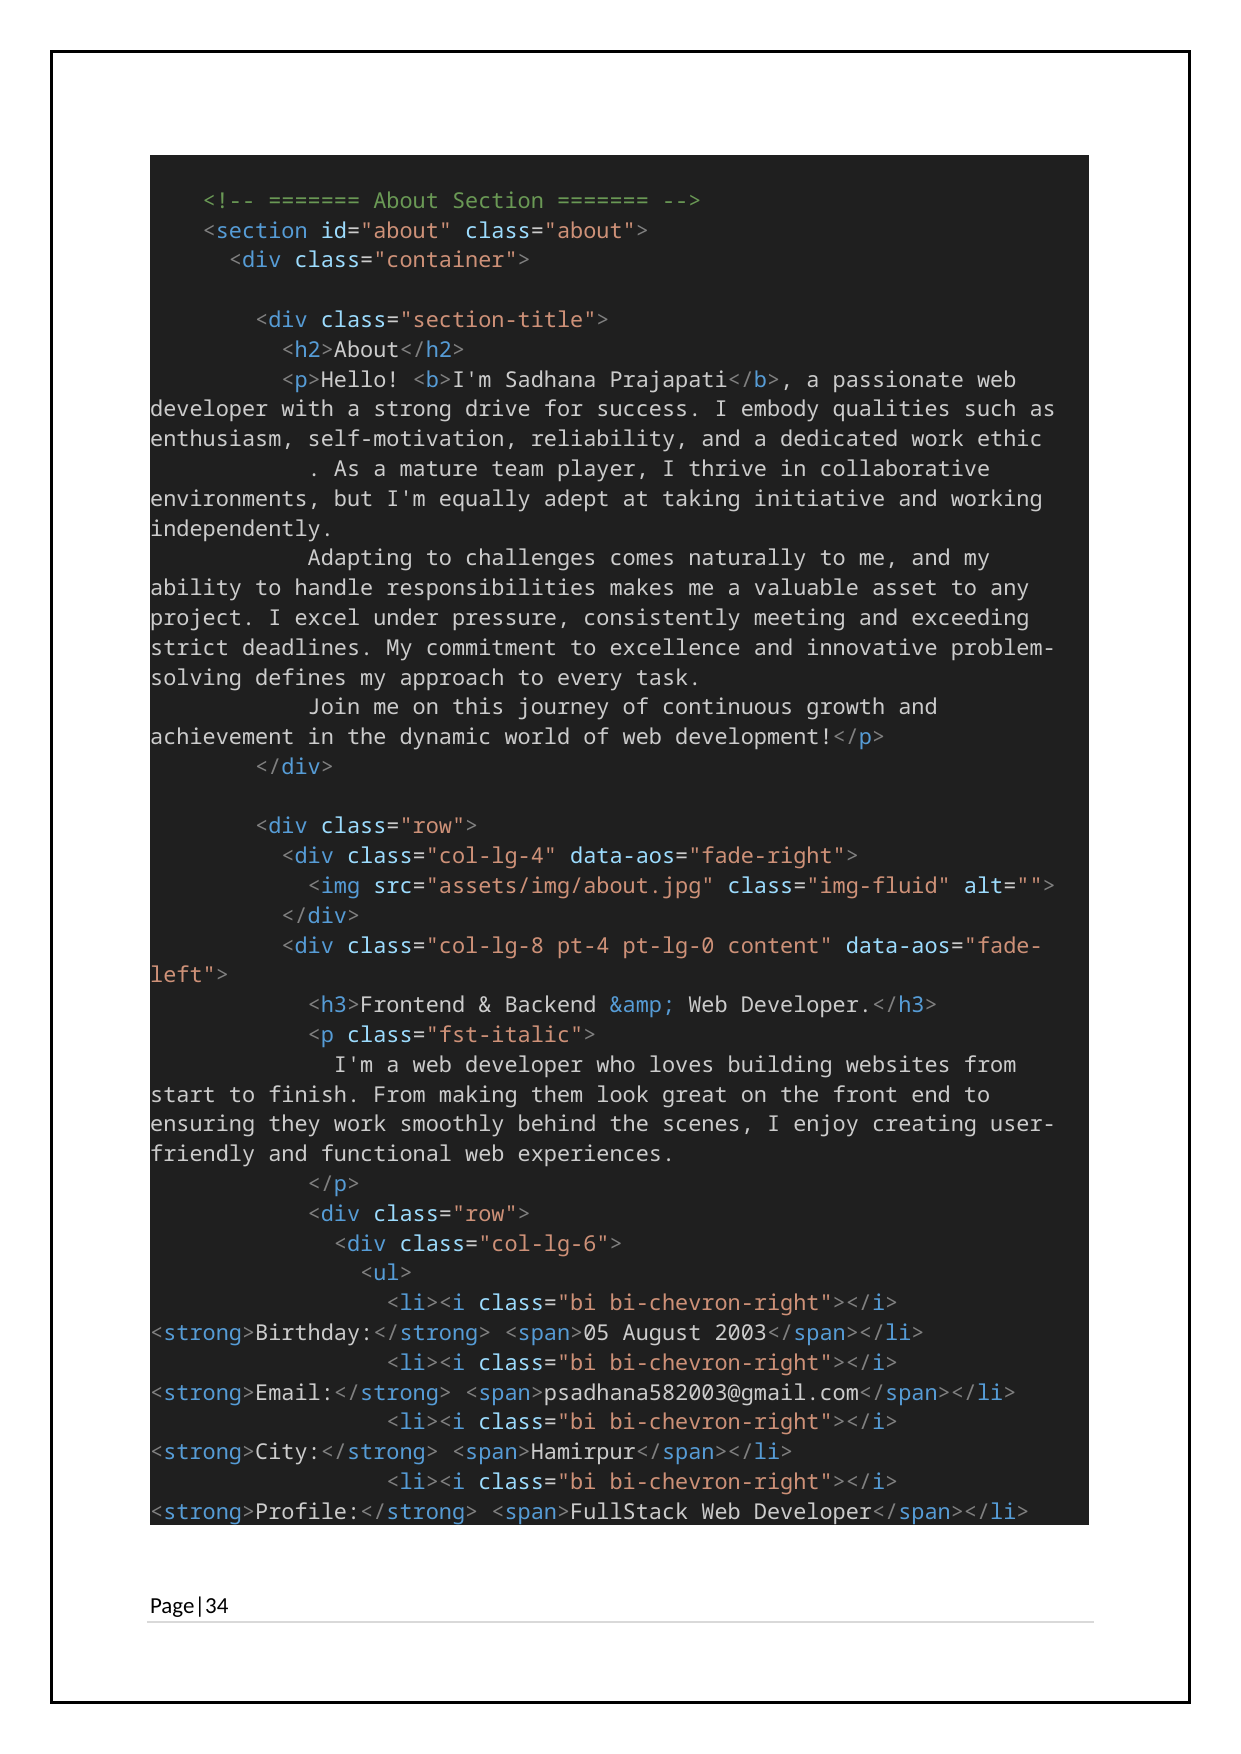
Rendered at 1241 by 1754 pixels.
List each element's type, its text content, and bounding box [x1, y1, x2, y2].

text <li><i class="bi bi-chevron-right"></i> <strong>Email:</strong> <span>psadhana582003@gmail.com</span></li> [150, 1347, 1089, 1406]
text <h3>Frontend & Backend &amp; Web Developer.</h3> [150, 989, 1089, 1019]
text <div class="row"> [150, 810, 1089, 840]
text <ul> [150, 1257, 1089, 1287]
text <p>Hello! <b>I'm Sadhana Prajapati</b>, a passionate web developer with a strong drive for success. I embody qualities such as enthusiasm, self-motivation, reliability, and a dedicated work ethic [150, 363, 1089, 453]
text <li><i class="bi bi-chevron-right"></i> <strong>Birthday:</strong> <span>05 August 2003</span></li> [150, 1287, 1089, 1347]
text <div class="row"> [150, 1198, 1089, 1227]
text </p> [150, 1168, 1089, 1198]
text <section id="about" class="about"> [150, 214, 1089, 244]
text <div class="col-lg-8 pt-4 pt-lg-0 content" data-aos="fade-left"> [150, 929, 1089, 989]
text Adapting to challenges comes naturally to me, and my ability to handle responsibilities makes me a valuable asset to any project. I excel under pressure, consistently meeting and exceeding strict deadlines. My commitment to excellence and innovative problem-solving defines my approach to every task. [150, 542, 1089, 691]
text <div class="col-lg-6"> [150, 1227, 1089, 1257]
text </div> [150, 900, 1089, 929]
text <div class="container"> [150, 244, 1089, 274]
text Join me on this journey of continuous growth and achievement in the dynamic world of web development!</p> [150, 691, 1089, 751]
text </div> [150, 751, 1089, 781]
text . As a mature team player, I thrive in collaborative environments, but I'm equally adept at taking initiative and working independently. [150, 453, 1089, 542]
text <img src="assets/img/about.jpg" class="img-fluid" alt=""> [150, 870, 1089, 900]
text <div class="col-lg-4" data-aos="fade-right"> [150, 840, 1089, 870]
text <li><i class="bi bi-chevron-right"></i> <strong>Profile:</strong> <span>FullStack Web Developer</span></li> [150, 1466, 1089, 1525]
text I'm a web developer who loves building websites from start to finish. From making them look great on the front end to ensuring they work smoothly behind the scenes, I enjoy creating user-friendly and functional web experiences. [150, 1049, 1089, 1168]
text <!-- ======= About Section ======= --> [150, 185, 1089, 214]
text <div class="section-title"> [150, 304, 1089, 334]
text <li><i class="bi bi-chevron-right"></i> <strong>City:</strong> <span>Hamirpur</span></li> [150, 1406, 1089, 1466]
text <h2>About</h2> [150, 334, 1089, 363]
text <p class="fst-italic"> [150, 1019, 1089, 1049]
